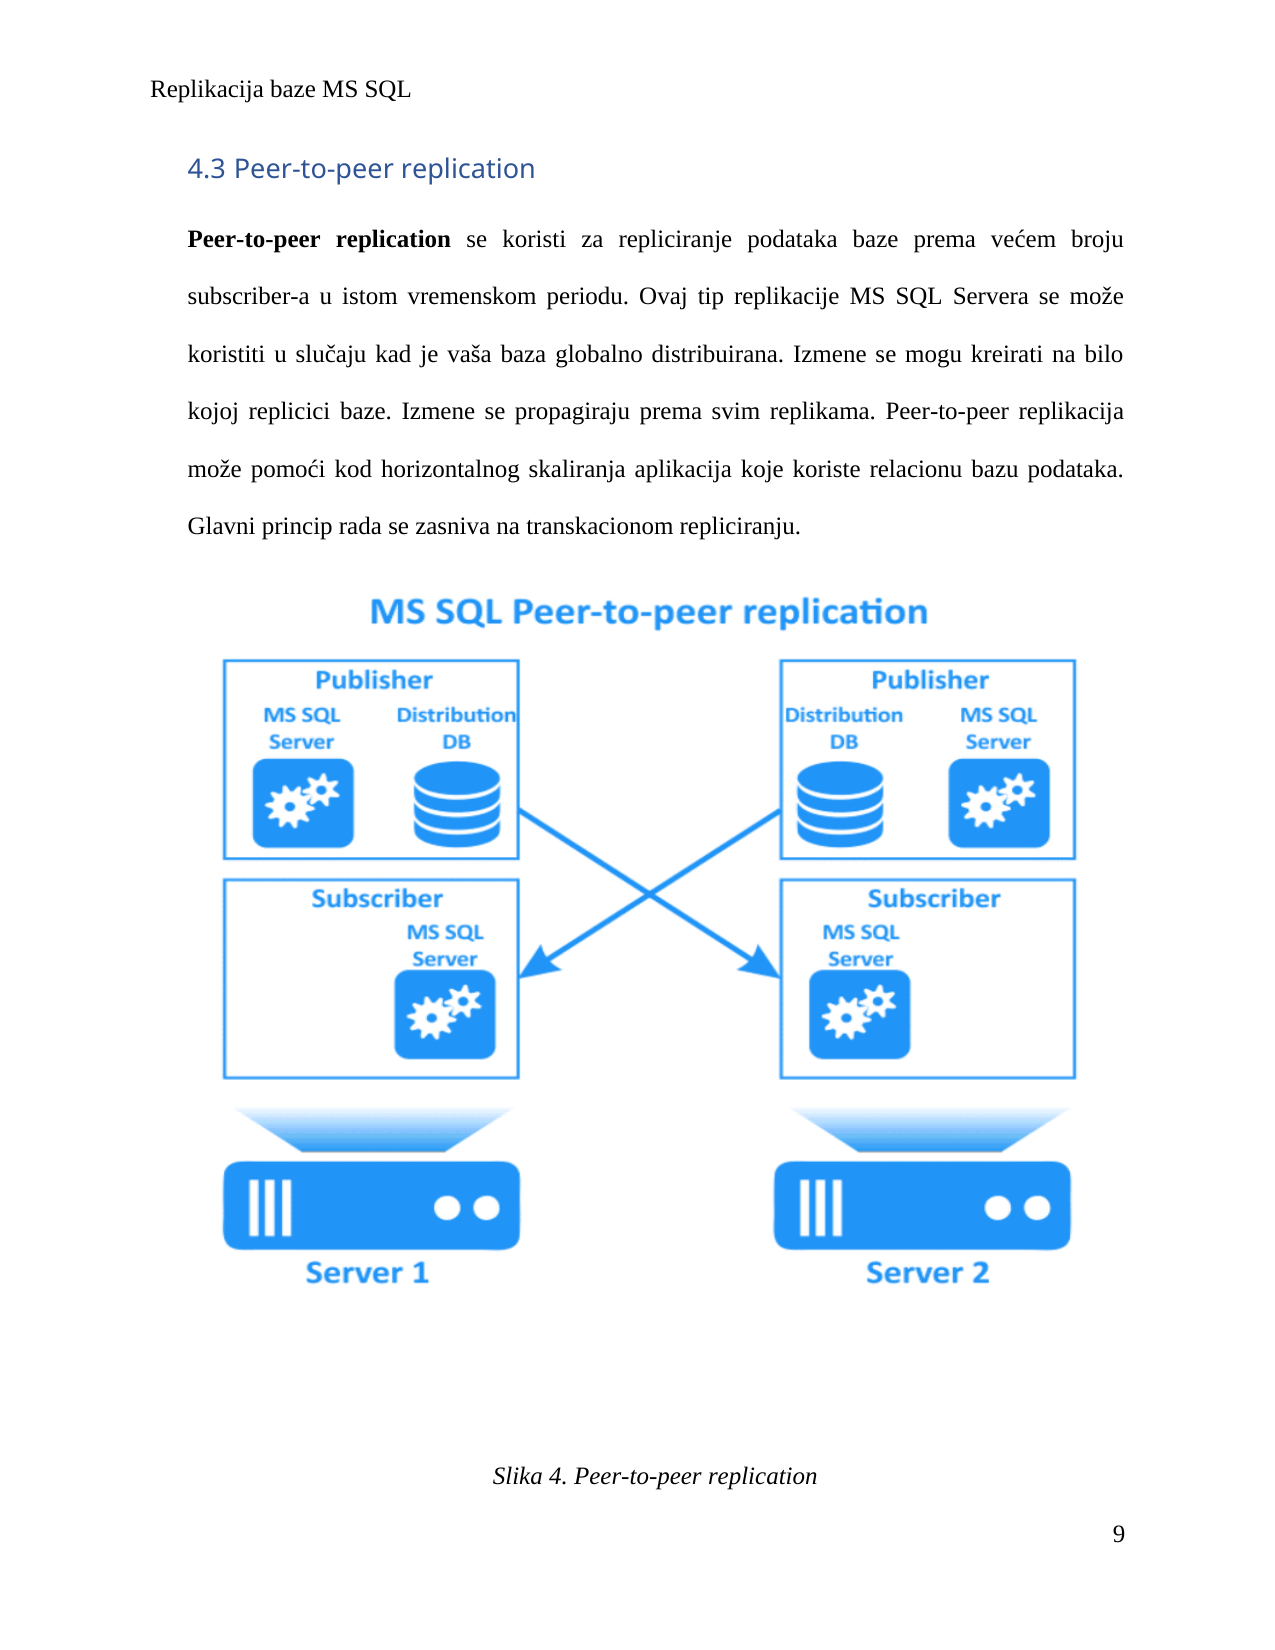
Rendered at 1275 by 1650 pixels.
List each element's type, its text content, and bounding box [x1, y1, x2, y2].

text Slika 4. Peer-to-peer replication [187, 1461, 1125, 1490]
picture [186, 576, 1113, 1313]
subtitle Peer-to-peer replication [187, 150, 1125, 187]
text Peer-to-peer replication se koristi za repliciranje podataka baze prema većem broju subscriber-a u istom vremenskom periodu. Ovaj tip replikacije MS SQL Servera se može koristiti u slučaju kad je vaša baza globalno distribuirana. Izmene se mogu kreirati na bilo kojoj replicici baze. Izmene se propagiraju prema svim replikama. Peer-to-peer replikacija može pomoći kod horizontalnog skaliranja aplikacija koje koriste relacionu bazu podataka. Glavni princip rada se zasniva na transkacionom repliciranju. [187, 224, 1125, 540]
